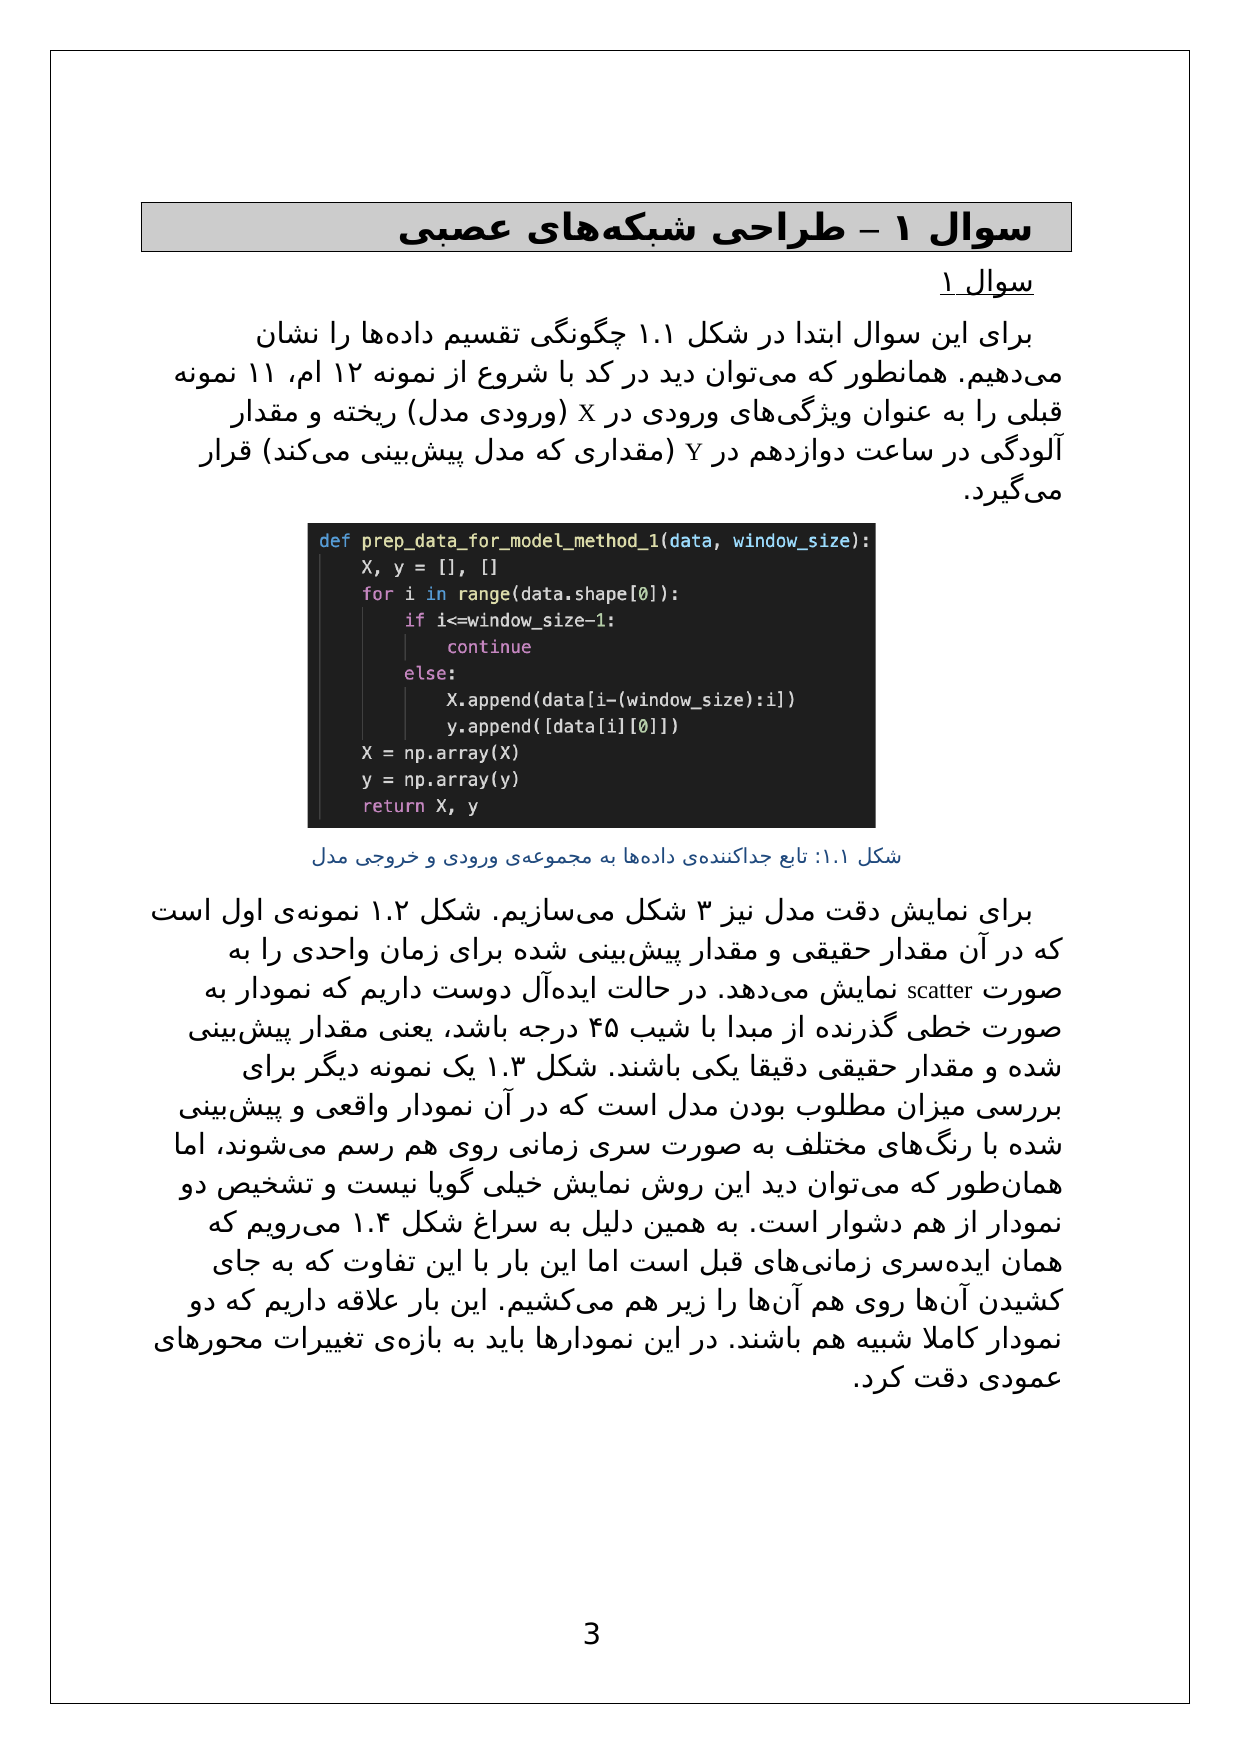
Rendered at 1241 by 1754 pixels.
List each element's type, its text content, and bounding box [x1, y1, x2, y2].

text شکل ۱.۱: تابع جداکننده‌ی داده‌ها به مجموعه‌ی ورودی و خروجی مدل [150, 844, 1063, 868]
text برای این سوال ابتدا در شکل ۱.۱ چگونگی تقسیم داده‌ها را نشان می‌دهیم. همانطور که می‌توان دید در کد با شروع از نمونه ۱۲ ام، ۱۱ نمونه قبلی را به عنوان ویژگی‌های ورودی در X (ورودی مدل) ریخته و مقدار آلودگی در ساعت دوازدهم در Y (مقداری که مدل پیش‌بینی می‌کند) قرار می‌گیرد. [150, 316, 1063, 506]
text سوال ۱ [150, 265, 1063, 299]
picture [307, 523, 876, 828]
text برای نمایش دقت مدل نیز ۳ شکل می‌سازیم. شکل ۱.۲ نمونه‌ی اول است که در آن مقدار حقیقی و مقدار پیش‌بینی شده برای زمان واحدی را به صورت scatter نمایش می‌دهد. در حالت ایده‌آل دوست داریم که نمودار به صورت خطی گذرنده از مبدا با شیب ۴۵ درجه باشد، یعنی مقدار پیش‌بینی شده و مقدار حقیقی دقیقا یکی باشند. شکل ۱.۳ یک نمونه دیگر برای بررسی میزان مطلوب بودن مدل است که در آن نمودار واقعی و پیش‌بینی شده با رنگ‌های مختلف به صورت سری زمانی روی هم رسم می‌شوند، اما همان‌طور که می‌توان دید این روش نمایش خیلی گویا نیست و تشخیص دو نمودار از هم دشوار است. به همین دلیل به سراغ شکل ۱.۴ می‌رویم که همان ایده‌سری زمانی‌های قبل است اما این بار با این تفاوت که به جای کشیدن آن‌ها روی هم آن‌ها را زیر هم می‌کشیم. این بار علاقه داریم که دو نمودار کاملا شبیه هم باشند. در این نمودارها باید به بازه‌ی تغییرات محورهای عمودی دقت کرد. [150, 893, 1063, 1395]
subtitle سوال ۱ – طراحی شبکه‌های عصبی [142, 203, 1071, 251]
